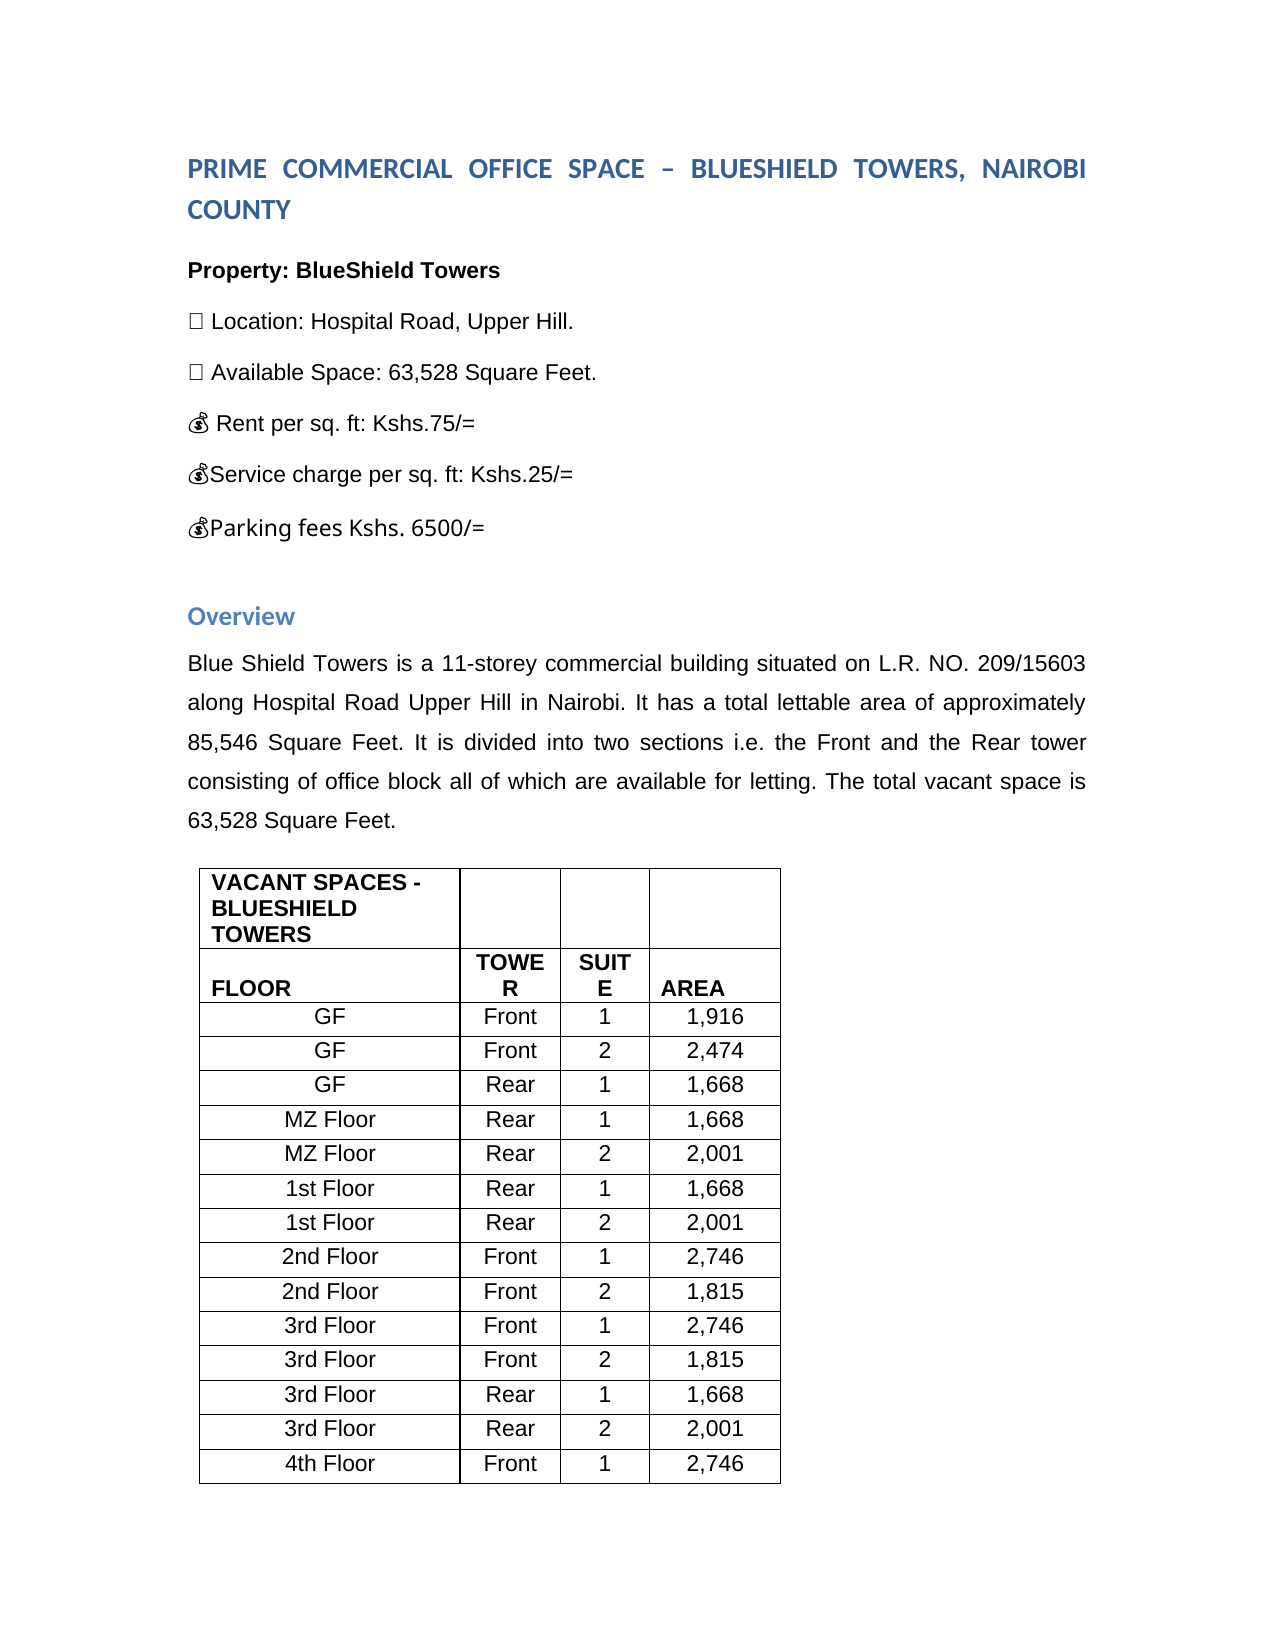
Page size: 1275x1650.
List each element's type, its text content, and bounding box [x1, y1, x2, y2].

table_cell 2 [561, 1037, 649, 1070]
text 💰 Rent per sq. ft: Kshs.75/= [187, 410, 1087, 436]
table_cell Rear [461, 1071, 560, 1105]
table_cell 2nd Floor [200, 1278, 459, 1311]
table_cell 3rd Floor [200, 1381, 459, 1414]
table_header [461, 869, 560, 948]
table_cell 1 [561, 1106, 649, 1139]
table_cell Front [461, 1243, 560, 1277]
table_cell 1,668 [650, 1106, 780, 1139]
table_cell 2 [561, 1278, 649, 1311]
table_cell 2 [561, 1140, 649, 1173]
table_cell 1st Floor [200, 1209, 459, 1242]
table_cell 1,916 [650, 1003, 780, 1036]
table_cell 2,746 [650, 1450, 780, 1483]
text Property: BlueShield Towers [187, 257, 1087, 283]
table_cell 1 [561, 1381, 649, 1414]
table_cell 2 [561, 1346, 649, 1380]
table_cell 1 [561, 1175, 649, 1208]
table_cell SUITE [561, 949, 649, 1002]
table_cell 2,001 [650, 1209, 780, 1242]
table_cell 3rd Floor [200, 1312, 459, 1345]
table_cell Rear [461, 1381, 560, 1414]
text 📐 Available Space: 63,528 Square Feet. [187, 359, 1087, 385]
table_cell 1,815 [650, 1278, 780, 1311]
table_cell GF [200, 1071, 459, 1105]
text Blue Shield Towers is a 11-storey commercial building situated on L.R. NO. 209/15603 along Hospital Road Upper Hill in Nairobi. It has a total lettable area of approximately 85,546 Square Feet. It is divided into two sections i.e. the Front and the Rear tower consisting of office block all of which are available for letting. The total vacant space is 63,528 Square Feet. [187, 649, 1087, 834]
table_header VACANT SPACES -BLUESHIELD TOWERS [200, 869, 459, 948]
table_cell 4th Floor [200, 1450, 459, 1483]
subtitle Overview [187, 599, 1087, 632]
table_cell 1,815 [650, 1346, 780, 1380]
table_cell FLOOR [200, 949, 459, 1002]
table_cell 1 [561, 1243, 649, 1277]
table_cell 2,001 [650, 1140, 780, 1173]
table_cell Rear [461, 1415, 560, 1448]
table_cell GF [200, 1037, 459, 1070]
table_cell 1,668 [650, 1175, 780, 1208]
text 📍 Location: Hospital Road, Upper Hill. [187, 308, 1087, 334]
table_header [561, 869, 649, 948]
table_cell Front [461, 1003, 560, 1036]
table_cell 3rd Floor [200, 1415, 459, 1448]
table_cell Front [461, 1037, 560, 1070]
subtitle PRIME COMMERCIAL OFFICE SPACE – BLUESHIELD TOWERS, NAIROBI COUNTY [187, 150, 1087, 227]
table_cell 1,668 [650, 1071, 780, 1105]
table_cell 3rd Floor [200, 1346, 459, 1380]
text 💰Parking fees Kshs. 6500/= [187, 512, 1087, 543]
table_cell 2,746 [650, 1312, 780, 1345]
table_cell GF [200, 1003, 459, 1036]
table_header [650, 869, 780, 948]
table_cell 1,668 [650, 1381, 780, 1414]
table_cell Front [461, 1312, 560, 1345]
table_cell Rear [461, 1140, 560, 1173]
table_cell Rear [461, 1175, 560, 1208]
table_cell 2 [561, 1415, 649, 1448]
table_cell AREA [650, 949, 780, 1002]
table_cell 1 [561, 1071, 649, 1105]
table_cell MZ Floor [200, 1140, 459, 1173]
table_cell TOWER [461, 949, 560, 1002]
text 💰Service charge per sq. ft: Kshs.25/= [187, 461, 1087, 487]
table_cell 2,746 [650, 1243, 780, 1277]
table_cell Rear [461, 1106, 560, 1139]
table_cell 2 [561, 1209, 649, 1242]
table_cell 1 [561, 1003, 649, 1036]
table_cell Front [461, 1346, 560, 1380]
table_cell MZ Floor [200, 1106, 459, 1139]
table_cell 1 [561, 1312, 649, 1345]
table_cell Front [461, 1278, 560, 1311]
table_cell 2,474 [650, 1037, 780, 1070]
table_cell 2,001 [650, 1415, 780, 1448]
table_cell Rear [461, 1209, 560, 1242]
table_cell 1 [561, 1450, 649, 1483]
table_cell 1st Floor [200, 1175, 459, 1208]
table_cell Front [461, 1450, 560, 1483]
table_cell 2nd Floor [200, 1243, 459, 1277]
